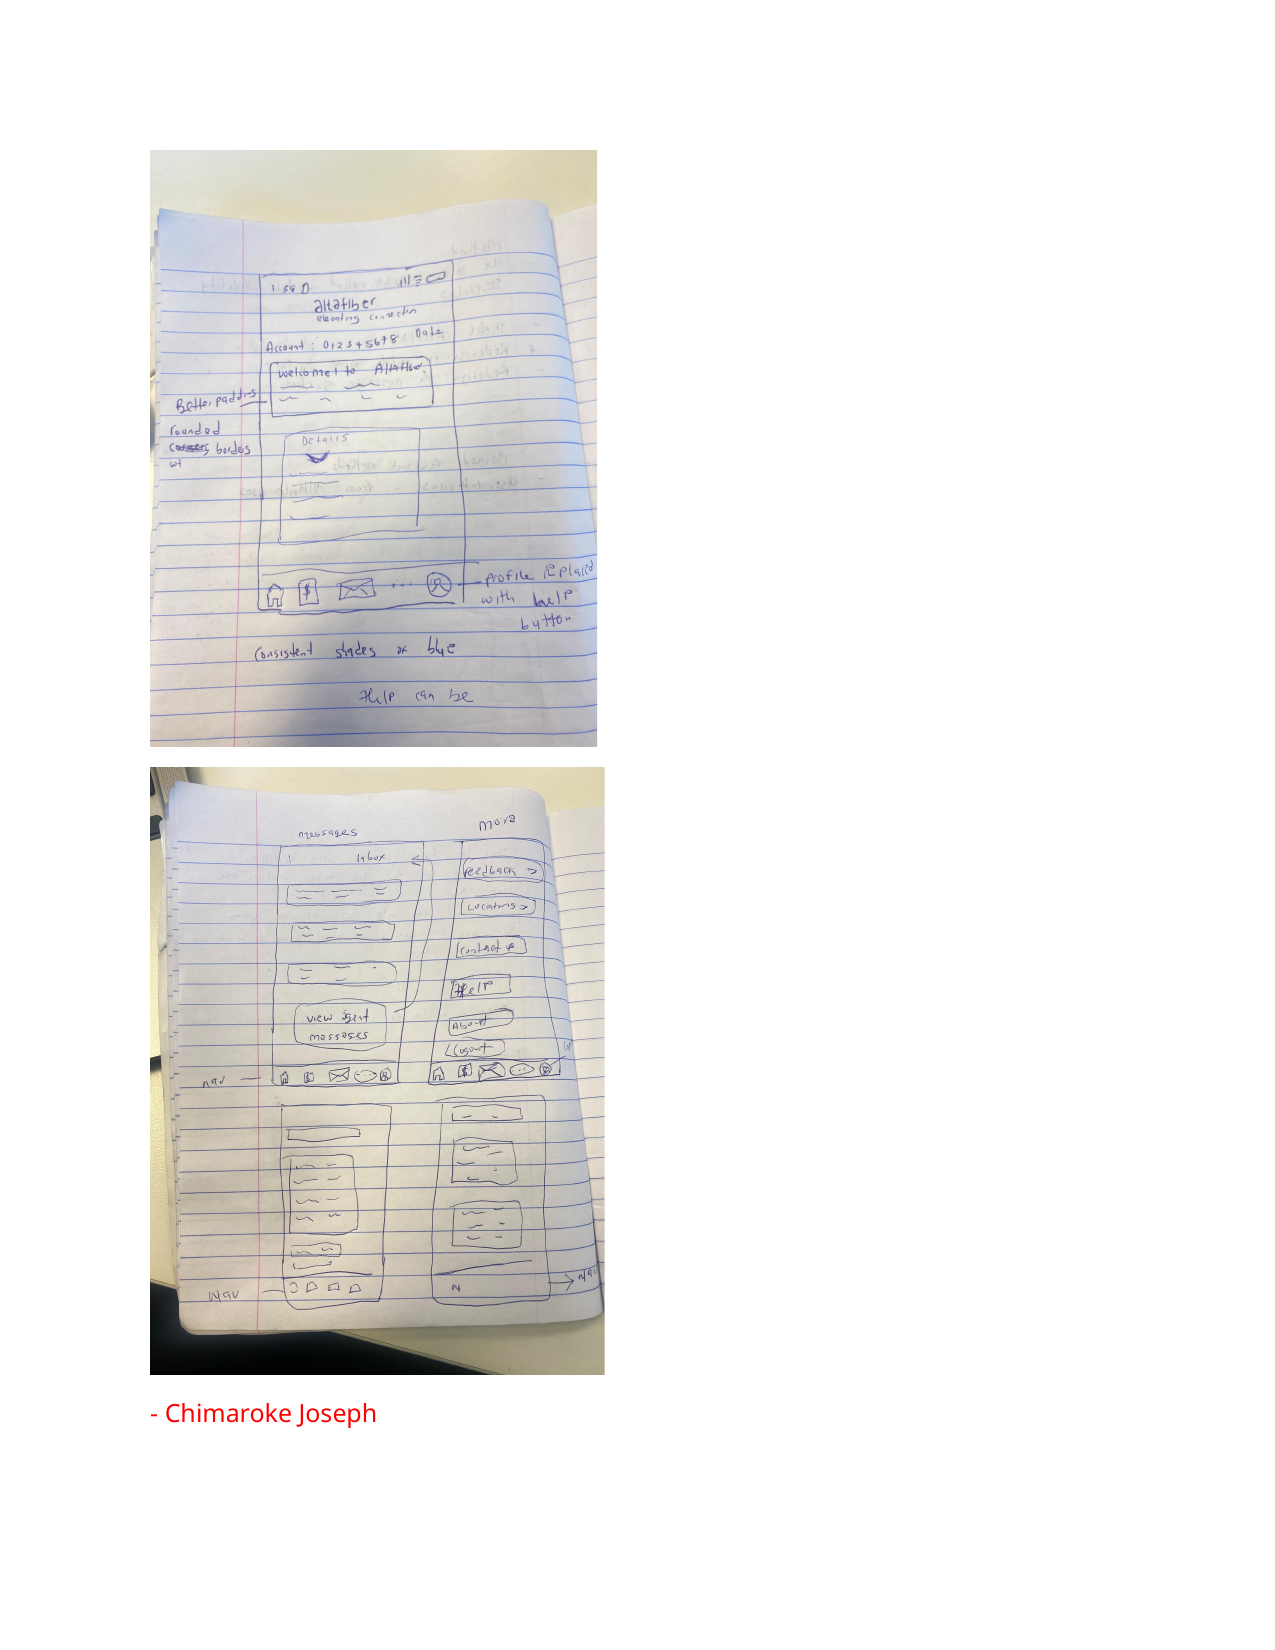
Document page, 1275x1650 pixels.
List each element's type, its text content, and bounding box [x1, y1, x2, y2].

picture [150, 150, 598, 747]
text - Chimaroke Joseph [150, 1396, 1125, 1430]
picture [150, 767, 605, 1375]
